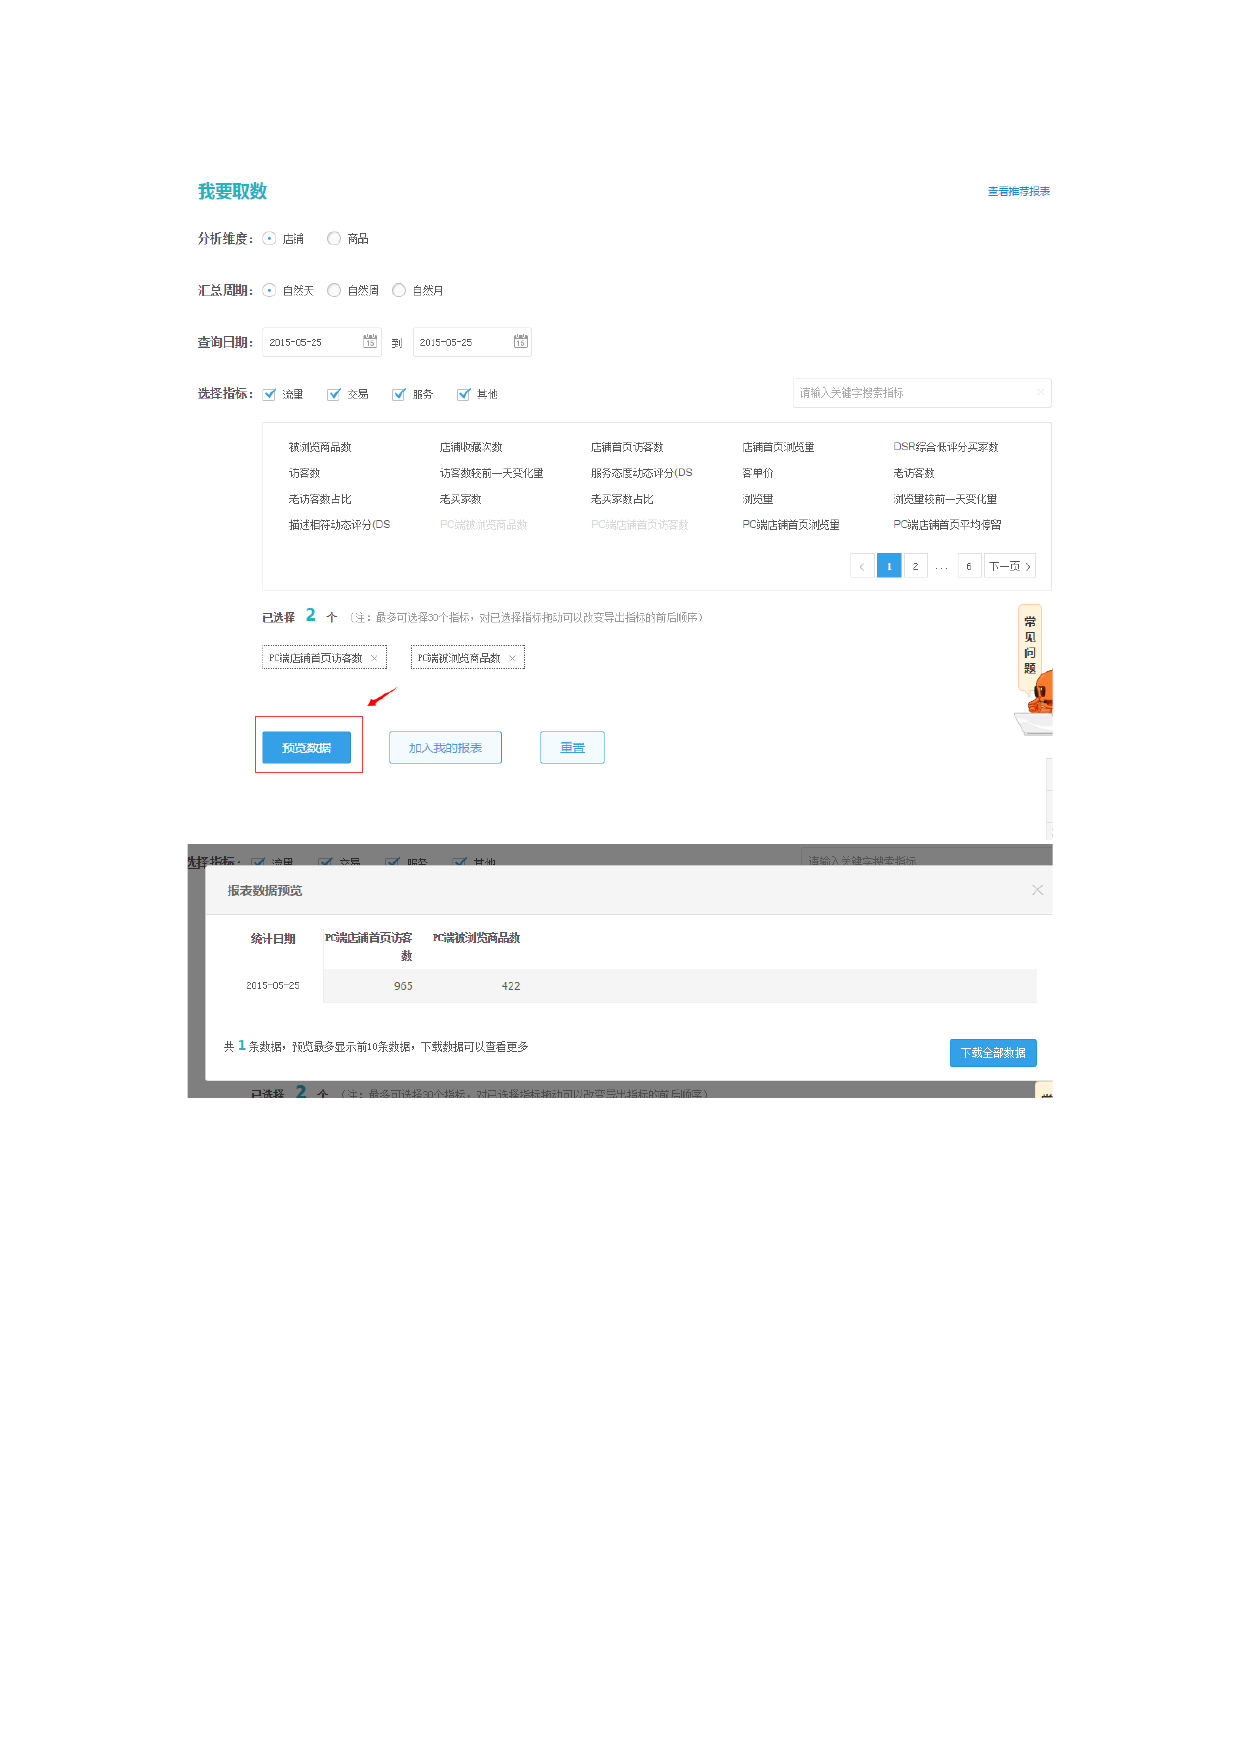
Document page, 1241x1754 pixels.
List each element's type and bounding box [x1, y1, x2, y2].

picture [187, 844, 1053, 1098]
picture [187, 162, 1053, 840]
